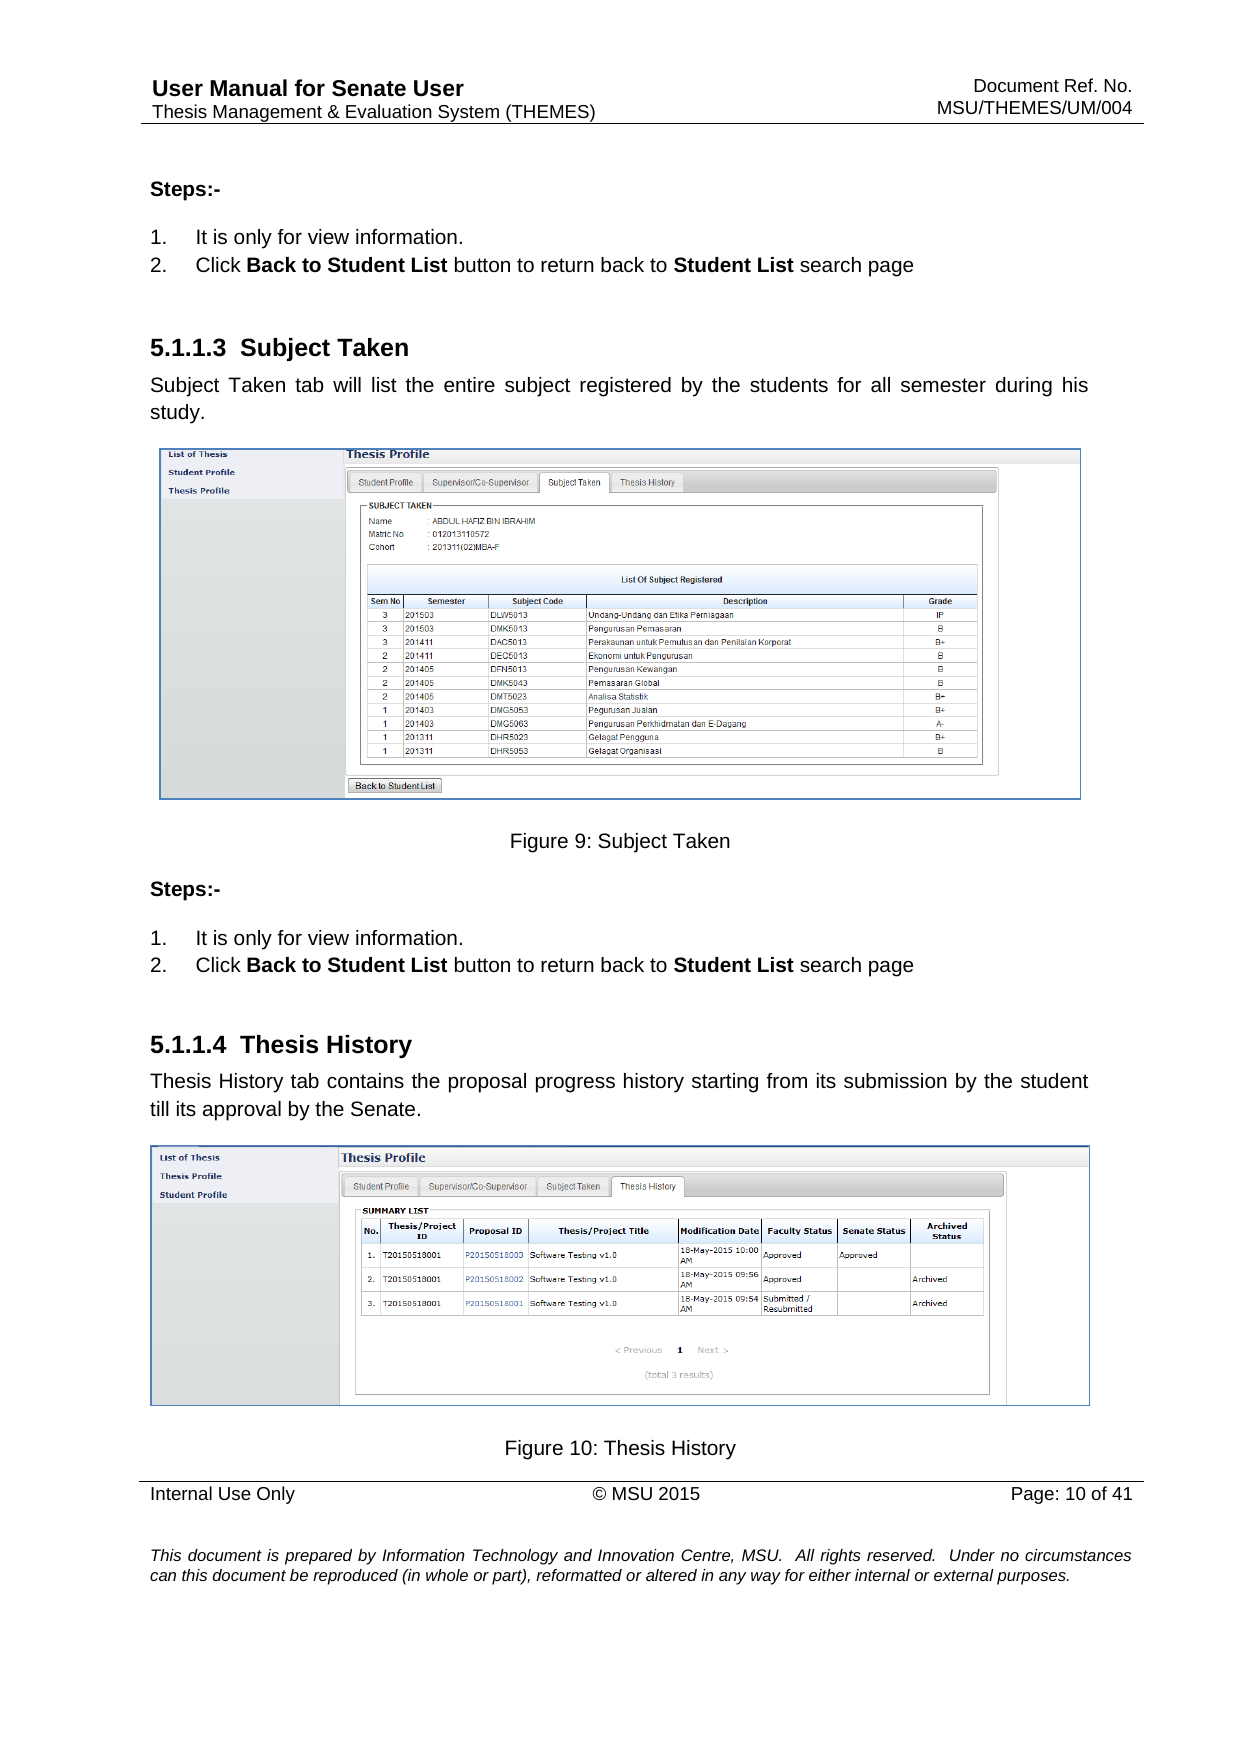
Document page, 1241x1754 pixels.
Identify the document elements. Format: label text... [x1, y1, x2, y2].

text Figure 9: Subject Taken [150, 829, 1090, 853]
text Subject Taken tab will list the entire subject registered by the students for all semester during his study. [150, 372, 1090, 424]
subtitle Subject Taken [150, 333, 1090, 362]
picture [161, 450, 1080, 798]
text Thesis History tab contains the proposal progress history starting from its submission by the student till its approval by the Senate. [150, 1069, 1090, 1120]
list It is only for view information. [150, 926, 1090, 949]
list Click Back to Student List button to return back to Student List search page [150, 953, 1090, 977]
text Steps:- [150, 877, 1090, 901]
picture [152, 1146, 1089, 1405]
text Figure 10: Thesis History [150, 1435, 1090, 1459]
list Click Back to Student List button to return back to Student List search page [150, 252, 1090, 276]
list It is only for view information. [150, 225, 1090, 249]
subtitle Thesis History [150, 1029, 1090, 1058]
text Steps:- [150, 177, 1090, 201]
